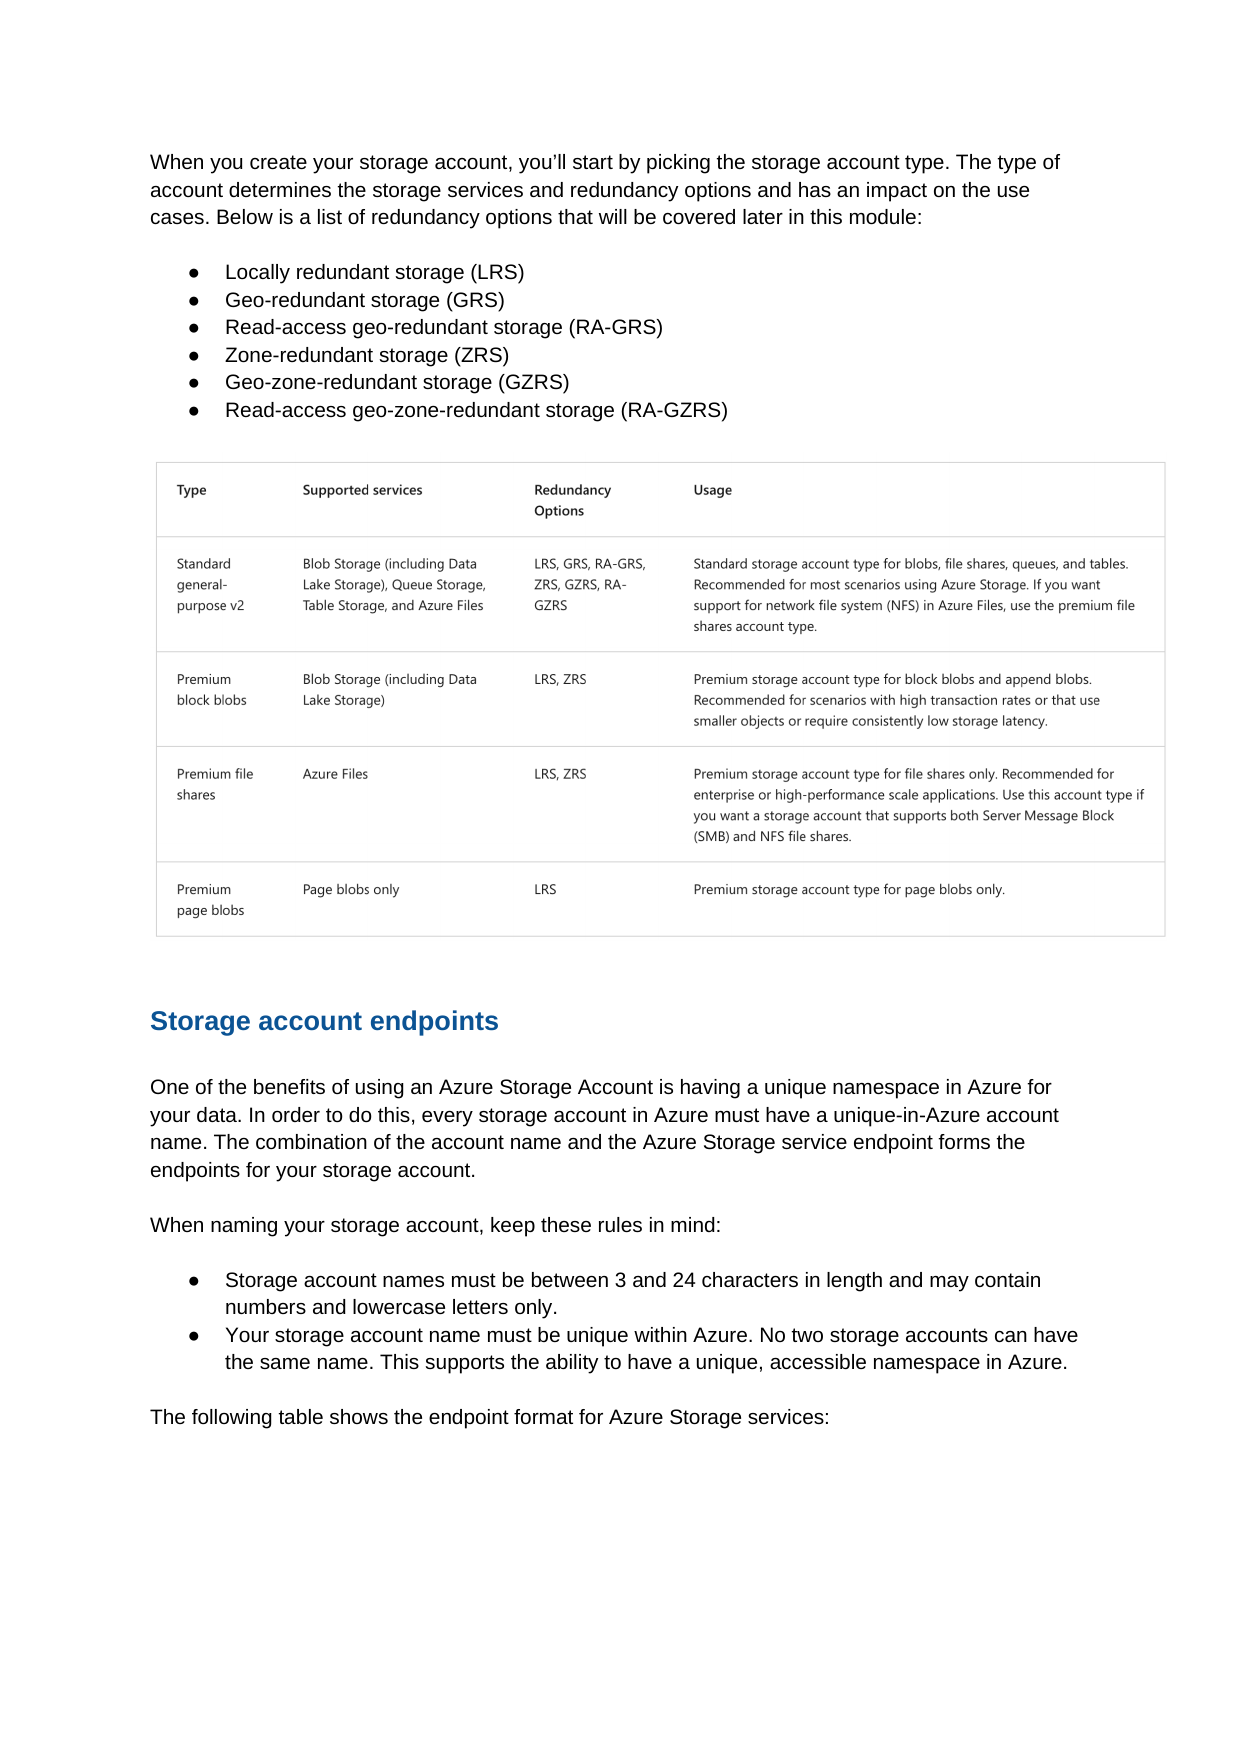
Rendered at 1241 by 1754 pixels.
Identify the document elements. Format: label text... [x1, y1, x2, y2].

picture [150, 452, 1167, 941]
text When you create your storage account, you’ll start by picking the storage account type. The type of account determines the storage services and redundancy options and has an impact on the use cases. Below is a list of redundancy options that will be covered later in this module: [150, 150, 1090, 229]
list Your storage account name must be unique within Azure. No two storage accounts can have the same name. This supports the ability to have a unique, accessible namespace in Azure. [187, 1323, 1090, 1374]
list Geo-redundant storage (GRS) [187, 287, 1090, 311]
text The following table shows the endpoint format for Azure Storage services: [150, 1405, 1090, 1429]
subtitle Storage account endpoints [150, 1005, 1090, 1037]
list Read-access geo-redundant storage (RA-GRS) [187, 315, 1090, 339]
list Locally redundant storage (LRS) [187, 260, 1090, 284]
text One of the benefits of using an Azure Storage Account is having a unique namespace in Azure for your data. In order to do this, every storage account in Azure must have a unique-in-Azure account name. The combination of the account name and the Azure Storage service endpoint forms the endpoints for your storage account. [150, 1075, 1090, 1182]
list Read-access geo-zone-redundant storage (RA-GZRS) [187, 397, 1090, 421]
text When naming your storage account, keep these rules in mind: [150, 1213, 1090, 1237]
list Storage account names must be between 3 and 24 characters in length and may contain numbers and lowercase letters only. [187, 1268, 1090, 1319]
list Geo-zone-redundant storage (GZRS) [187, 370, 1090, 394]
list Zone-redundant storage (ZRS) [187, 342, 1090, 366]
